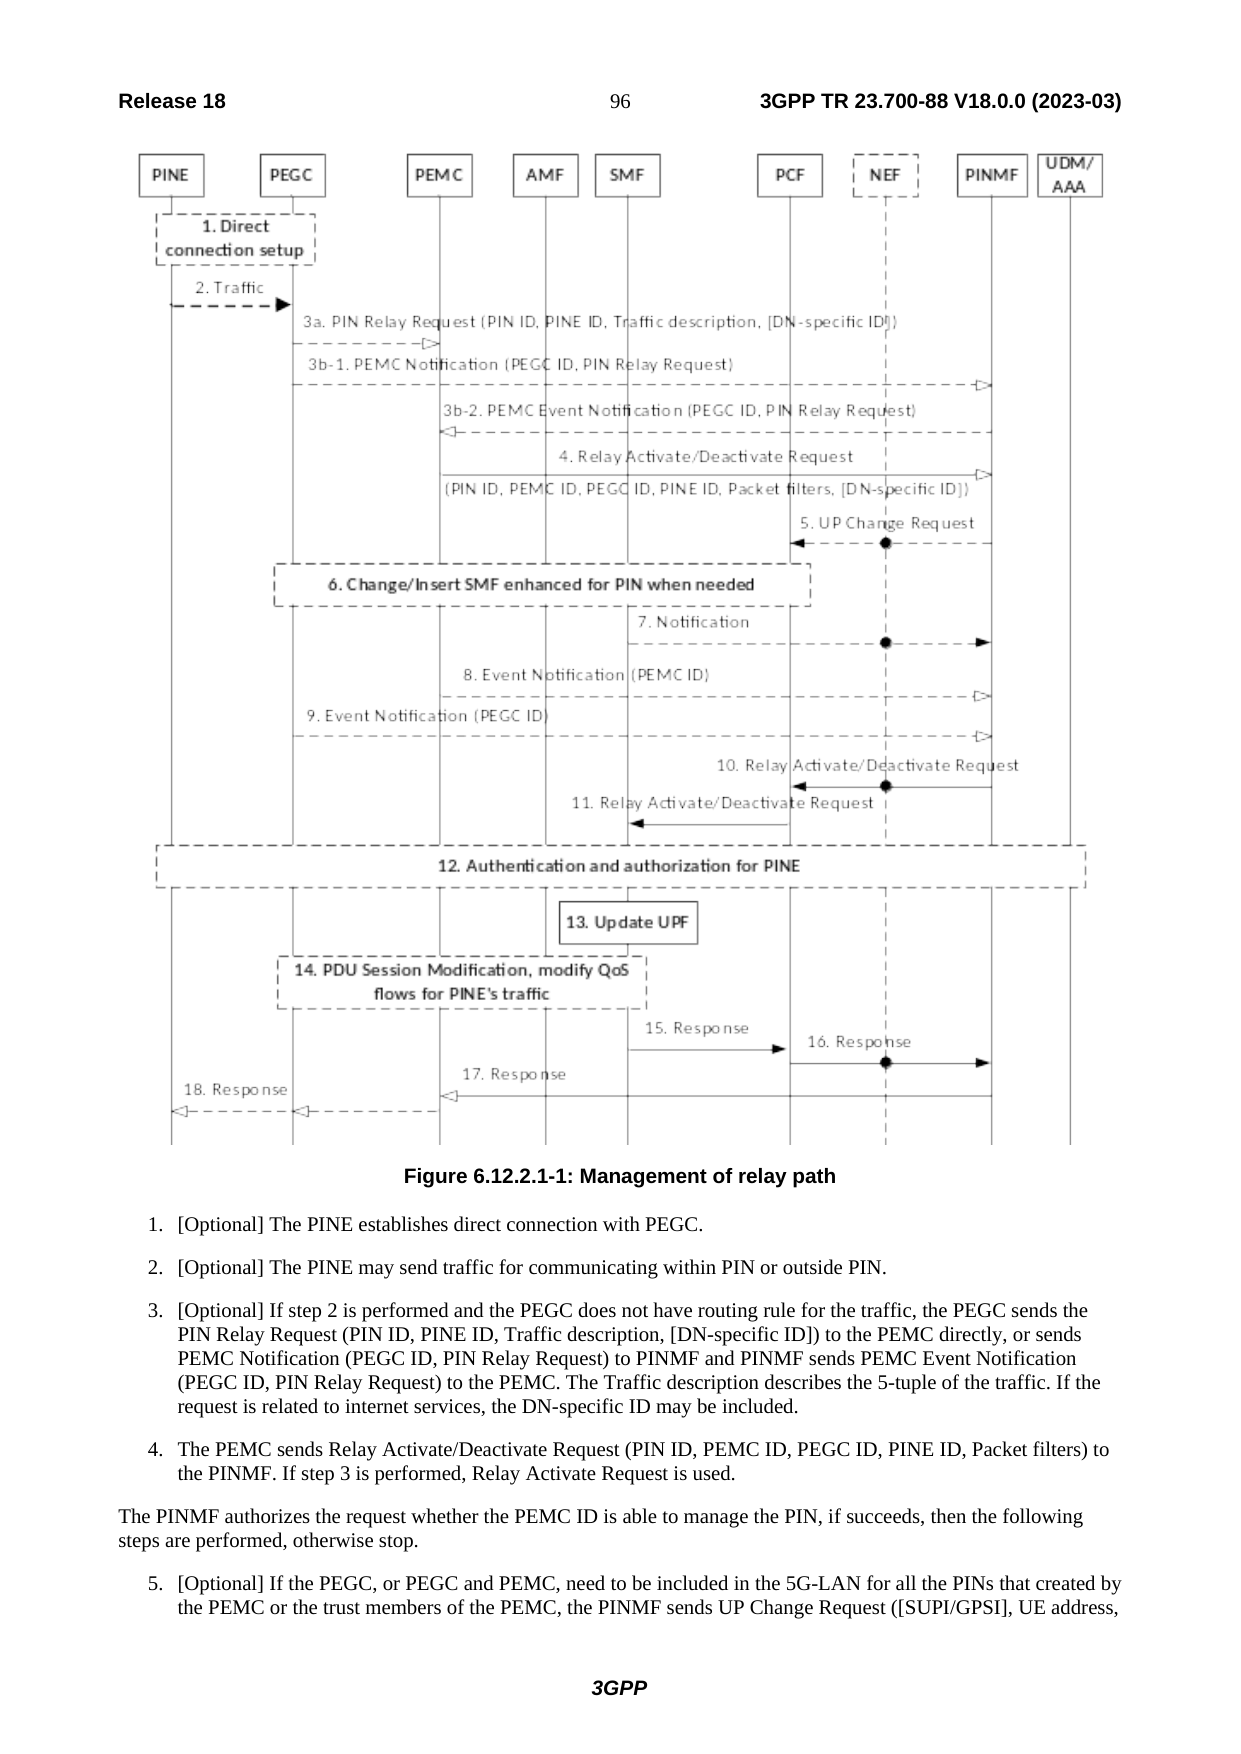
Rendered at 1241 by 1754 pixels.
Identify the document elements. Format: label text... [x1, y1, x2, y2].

text 2. [Optional] The PINE may send traffic for communicating within PIN or outside PIN. [148, 1255, 1122, 1279]
text 1. [Optional] The PINE establishes direct connection with PEGC. [148, 1212, 1122, 1236]
text Figure 6.12.2.1-1: Management of relay path [118, 1163, 1122, 1187]
text The PINMF authorizes the request whether the PEMC ID is able to manage the PIN, if succeeds, then the following steps are performed, otherwise stop. [118, 1504, 1122, 1552]
text 4. The PEMC sends Relay Activate/Deactivate Request (PIN ID, PEMC ID, PEGC ID, PINE ID, Packet filters) to the PINMF. If step 3 is performed, Relay Activate Request is used. [148, 1437, 1122, 1485]
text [148, 1571, 1122, 1619]
text 3. [Optional] If step 2 is performed and the PEGC does not have routing rule for the traffic, the PEGC sends the PIN Relay Request (PIN ID, PINE ID, Traffic description, [DN-specific ID]) to the PEMC directly, or sends PEMC Notification (PEGC ID, PIN Relay Request) to PINMF and PINMF sends PEMC Event Notification (PEGC ID, PIN Relay Request) to the PEMC. The Traffic description describes the 5-tuple of the traffic. If the request is related to internet services, the DN-specific ID may be included. [148, 1298, 1122, 1418]
